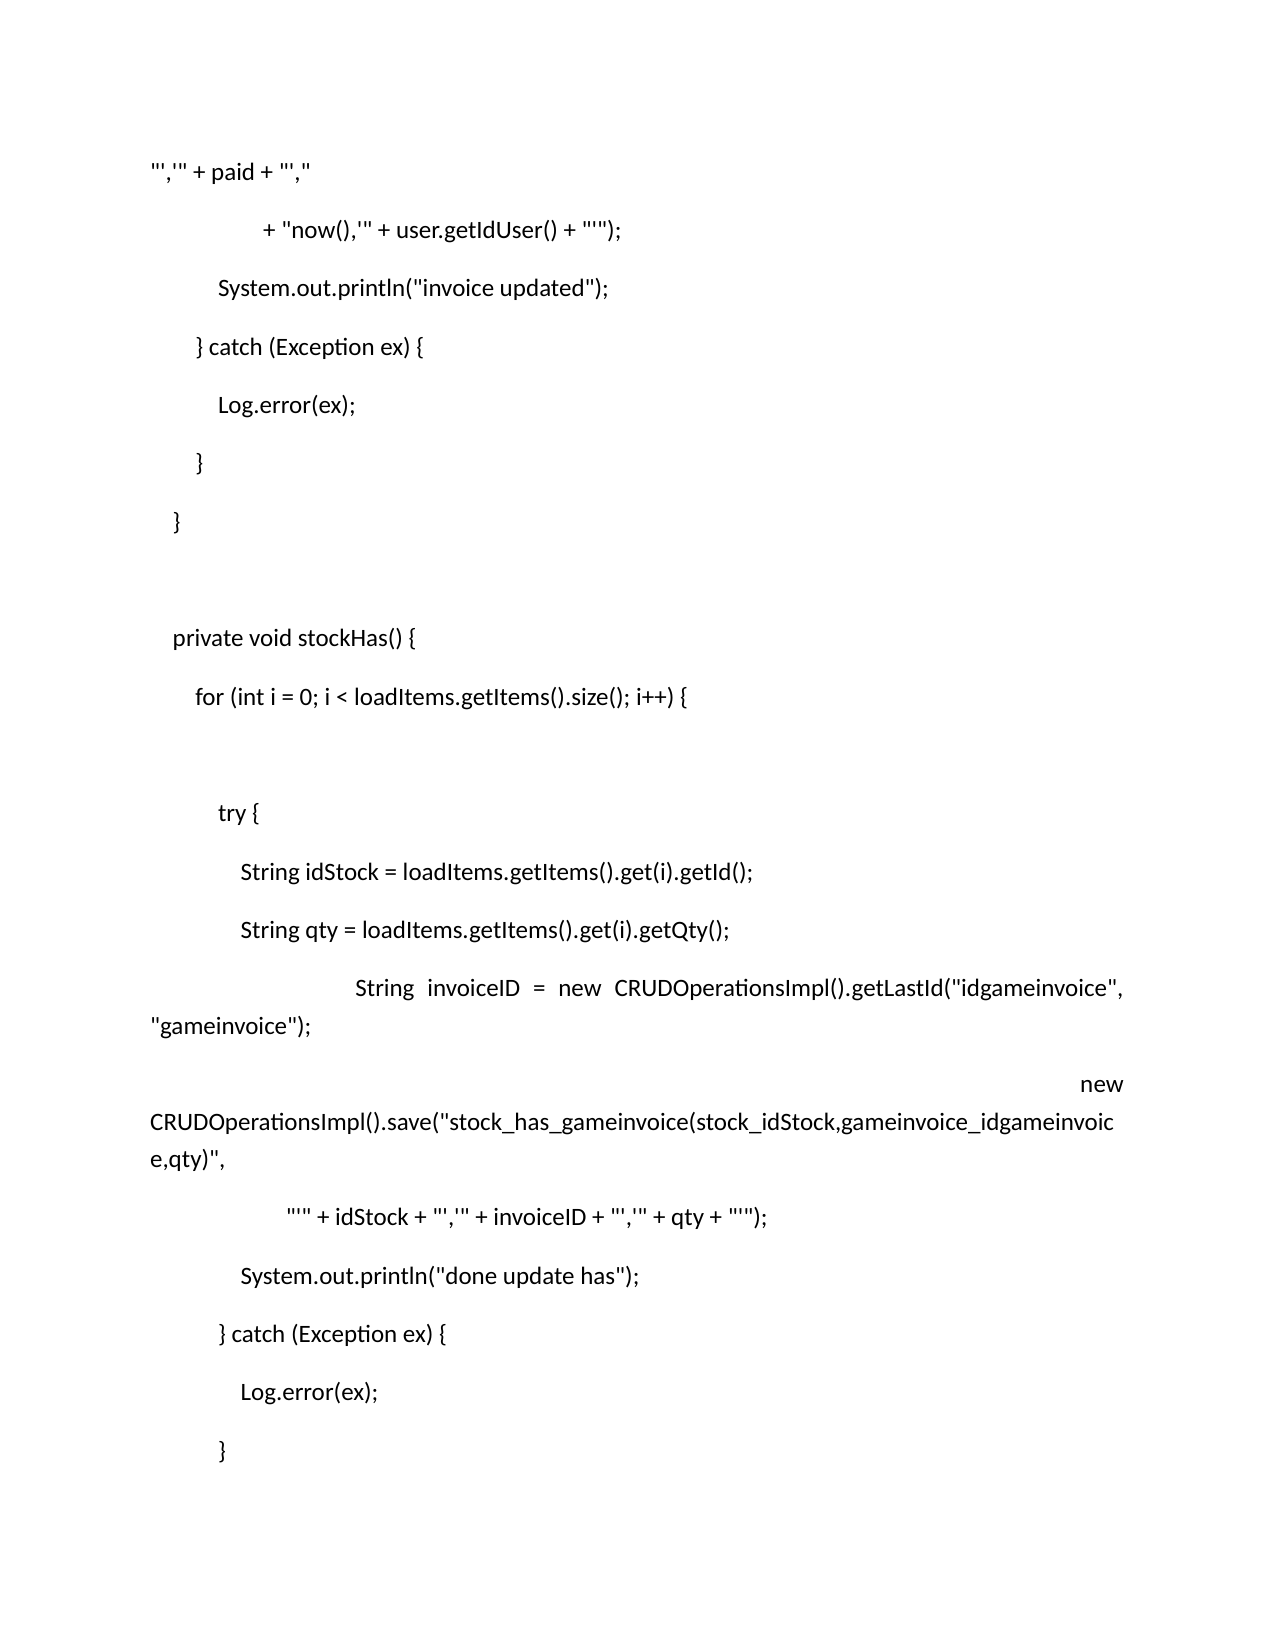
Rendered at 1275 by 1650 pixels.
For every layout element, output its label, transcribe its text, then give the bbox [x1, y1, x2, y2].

text System.out.println("invoice updated"); [150, 267, 1125, 304]
text Log.error(ex); [150, 1371, 1125, 1408]
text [150, 150, 1125, 187]
text } [150, 442, 1125, 479]
text String invoiceID = new CRUDOperationsImpl().getLastId("idgameinvoice", "gameinvoice"); [150, 967, 1125, 1042]
text } [150, 500, 1125, 537]
text Log.error(ex); [150, 383, 1125, 421]
text private void stockHas() { [150, 617, 1125, 654]
text new CRUDOperationsImpl().save("stock_has_gameinvoice(stock_idStock,gameinvoice_idgameinvoice,qty)", [150, 1062, 1125, 1175]
text "'" + idStock + "','" + invoiceID + "','" + qty + "'"); [150, 1196, 1125, 1233]
text } [150, 1429, 1125, 1467]
text String qty = loadItems.getItems().get(i).getQty(); [150, 908, 1125, 946]
text } catch (Exception ex) { [150, 1312, 1125, 1350]
text for (int i = 0; i < loadItems.getItems().size(); i++) { [150, 675, 1125, 712]
text } catch (Exception ex) { [150, 325, 1125, 362]
text String idStock = loadItems.getItems().get(i).getId(); [150, 850, 1125, 887]
text + "now(),'" + user.getIdUser() + "'"); [150, 208, 1125, 246]
text System.out.println("done update has"); [150, 1254, 1125, 1292]
text try { [150, 792, 1125, 829]
